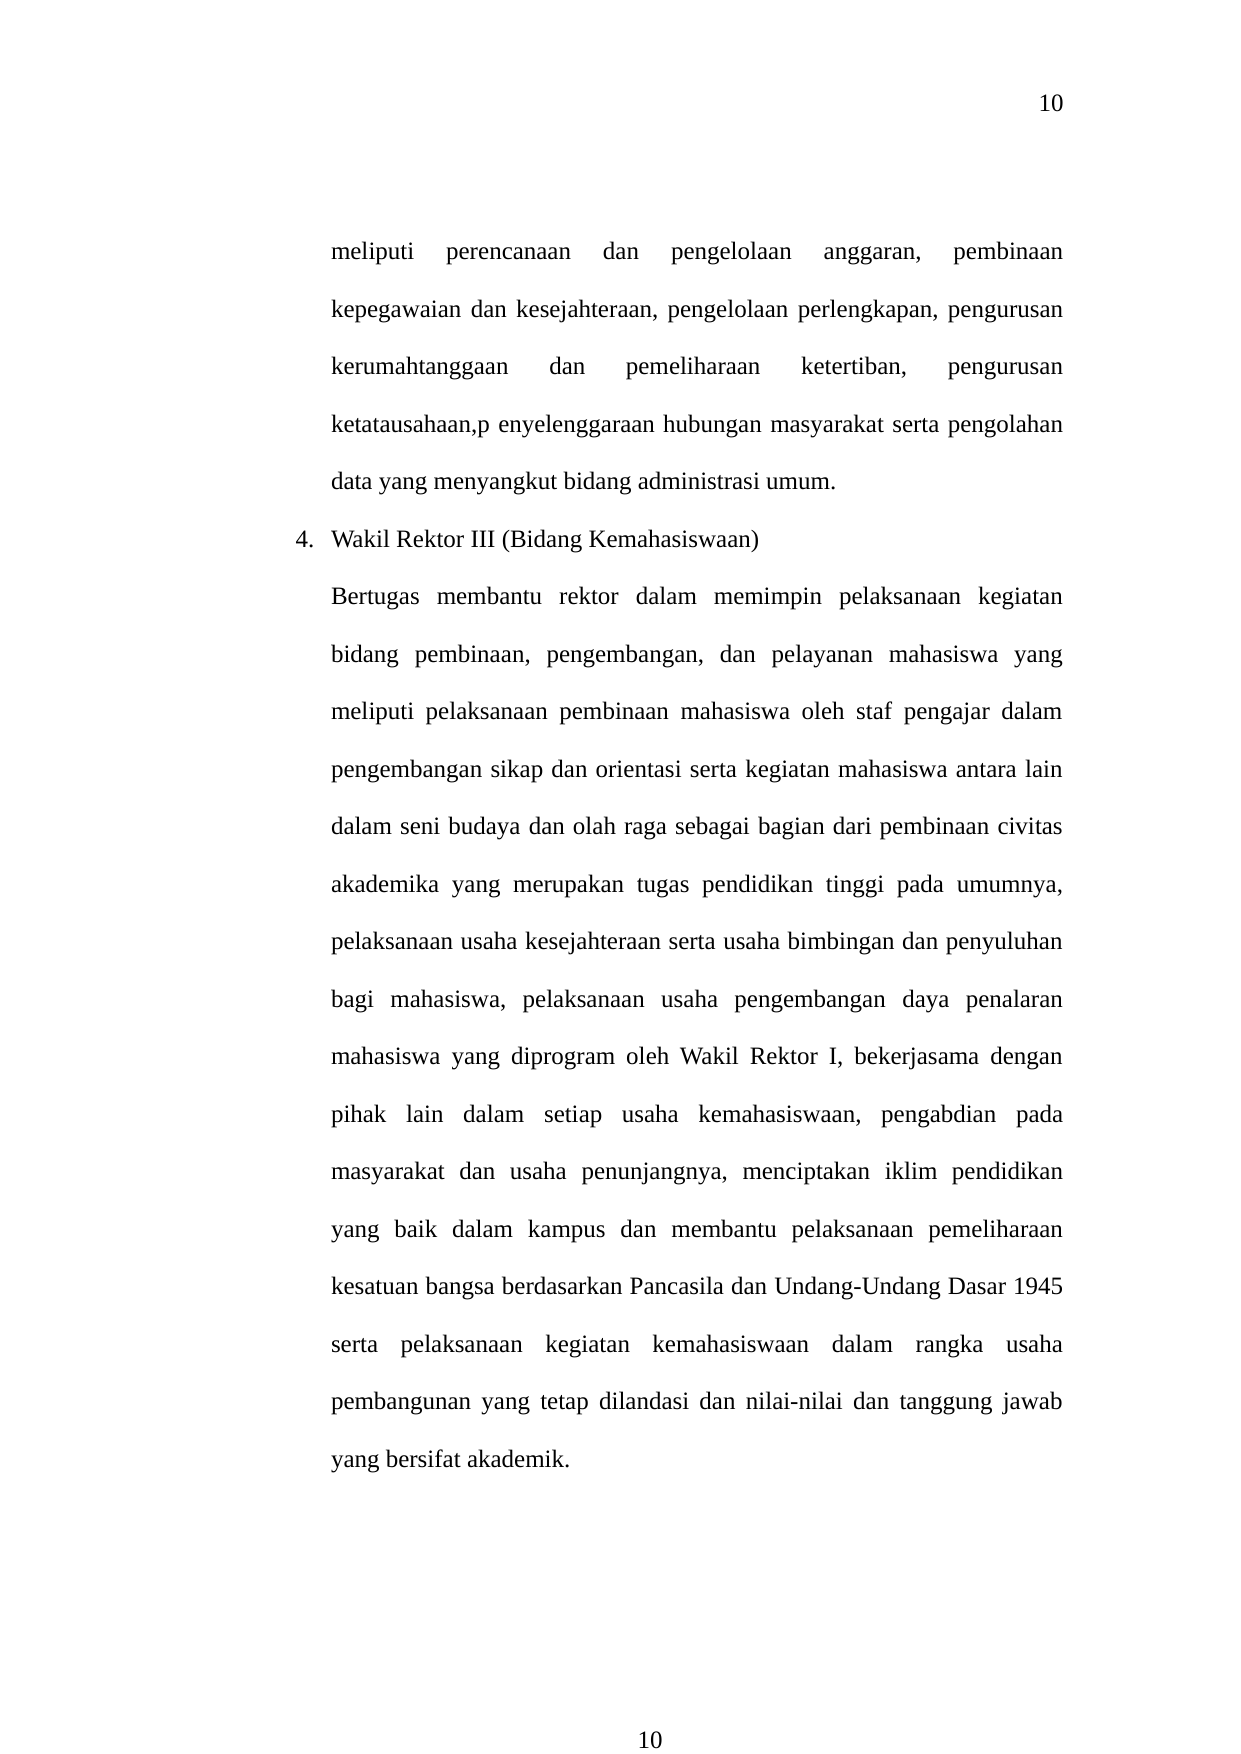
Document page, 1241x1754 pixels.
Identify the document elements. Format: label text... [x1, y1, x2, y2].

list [331, 236, 1063, 495]
list Bertugas membantu rektor dalam memimpin pelaksanaan kegiatan bidang pembinaan, pengembangan, dan pelayanan mahasiswa yang meliputi pelaksanaan pembinaan mahasiswa oleh staf pengajar dalam pengembangan sikap dan orientasi serta kegiatan mahasiswa antara lain dalam seni budaya dan olah raga sebagai bagian dari pembinaan civitas akademika yang merupakan tugas pendidikan tinggi pada umumnya, pelaksanaan usaha kesejahteraan serta usaha bimbingan dan penyuluhan bagi mahasiswa, pelaksanaan usaha pengembangan daya penalaran mahasiswa yang diprogram oleh Wakil Rektor I, bekerjasama dengan pihak lain dalam setiap usaha kemahasiswaan, pengabdian pada masyarakat dan usaha penunjangnya, menciptakan iklim pendidikan yang baik dalam kampus dan membantu pelaksanaan pemeliharaan kesatuan bangsa berdasarkan Pancasila dan Undang-Undang Dasar 1945 serta pelaksanaan kegiatan kemahasiswaan dalam rangka usaha pembangunan yang tetap dilandasi dan nilai-nilai dan tanggung jawab yang bersifat akademik. [331, 581, 1063, 1472]
list Wakil Rektor III (Bidang Kemahasiswaan) [295, 524, 1063, 552]
